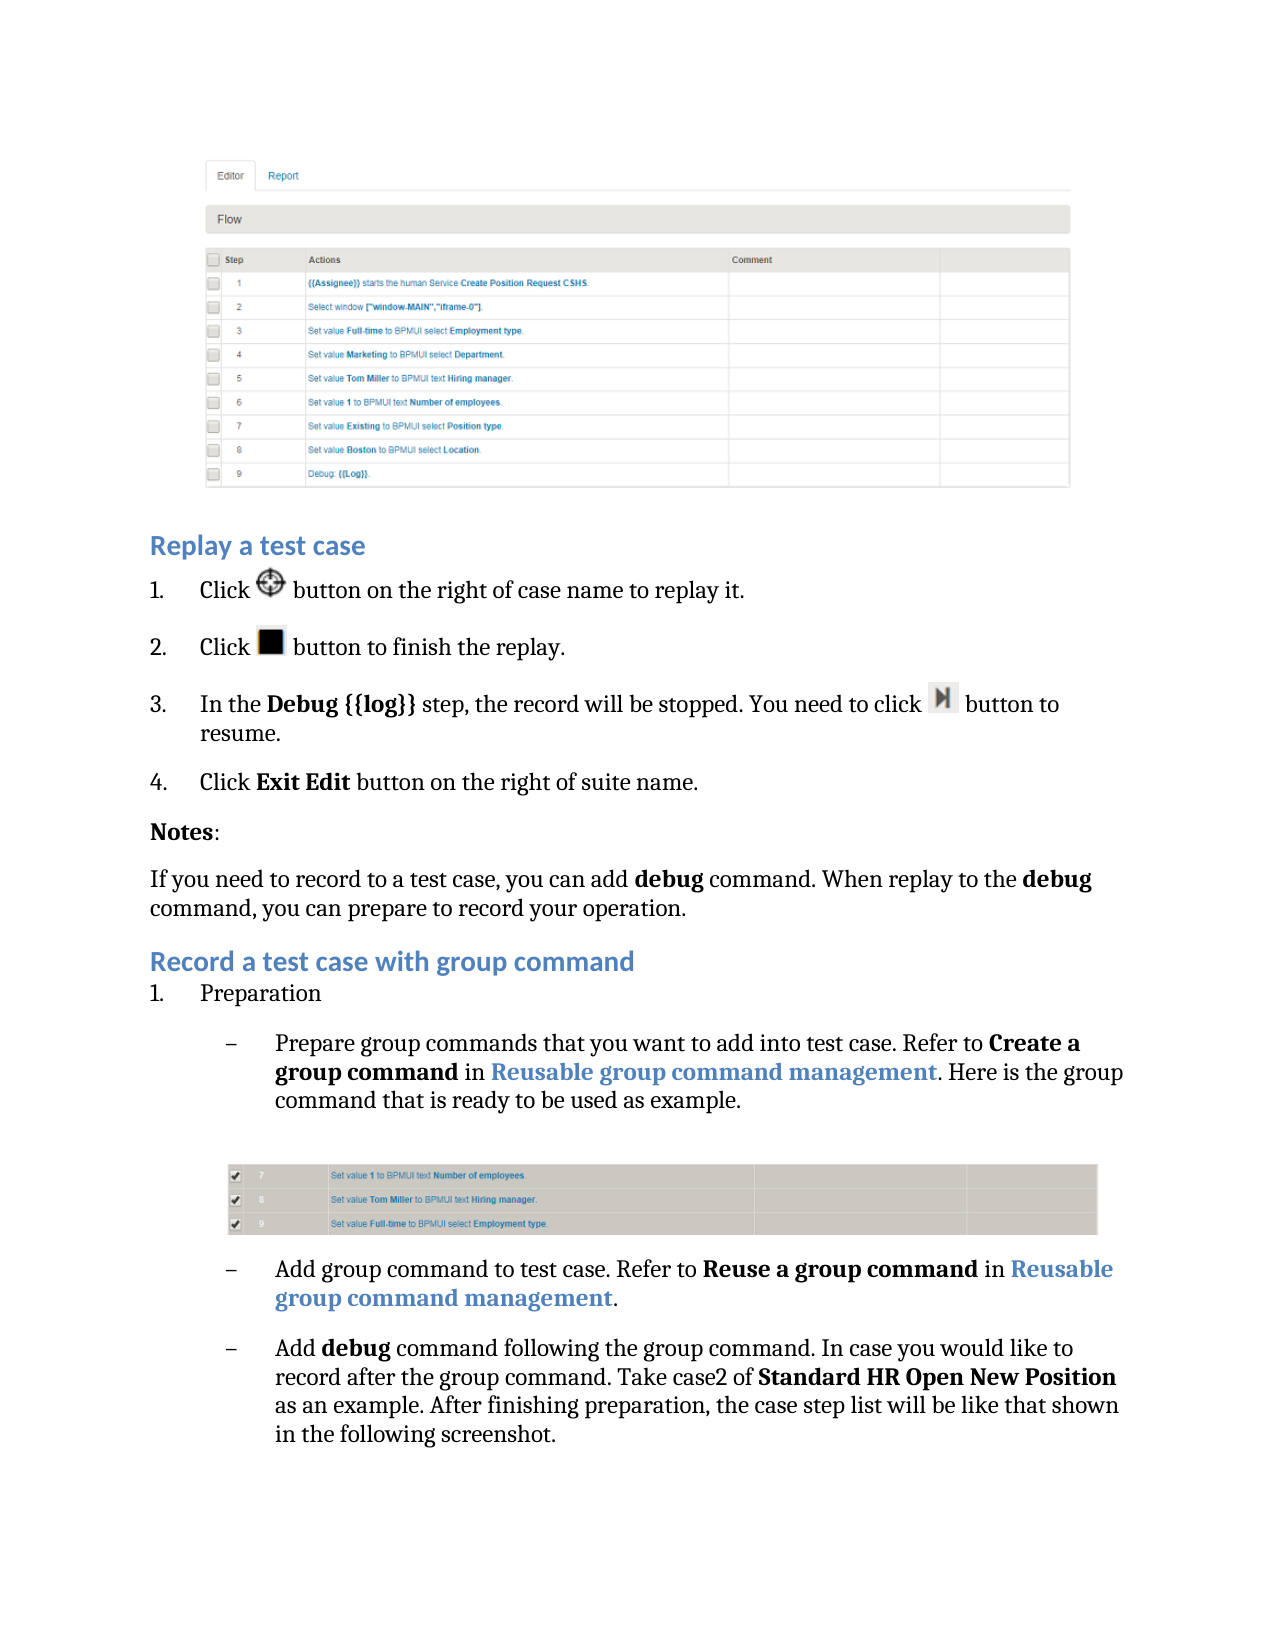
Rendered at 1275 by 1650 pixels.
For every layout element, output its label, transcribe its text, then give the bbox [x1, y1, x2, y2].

picture [927, 682, 959, 713]
picture [255, 625, 288, 656]
subtitle Record a test case with group command [150, 943, 1125, 979]
picture [200, 150, 1075, 500]
subtitle Replay a test case [150, 527, 1125, 563]
list In the Debug {{log}} step, the record will be stopped. You need to click button to resume. [150, 682, 1125, 747]
list Add debug command following the group command. In case you would like to record after the group command. Take case2 of Standard HR Open New Position as an example. After finishing preparation, the case step list will be like that shown in the following screenshot. [225, 1334, 1125, 1449]
list Prepare group commands that you want to add into test case. Refer to Create a group command in Reusable group command management. Here is the group command that is ready to be used as example. [225, 1029, 1125, 1115]
picture [225, 1164, 1100, 1235]
text If you need to record to a test case, you can add debug command. When replay to the debug command, you can prepare to record your operation. [150, 865, 1125, 923]
list Add group command to test case. Refer to Reuse a group command in Reusable group command management. [225, 1255, 1125, 1313]
list Preparation [150, 979, 1125, 1008]
list Click button on the right of case name to replay it. [150, 563, 1125, 605]
picture [255, 562, 288, 599]
list Click button to finish the replay. [150, 626, 1125, 662]
text Notes: [150, 818, 1125, 846]
list Click Exit Edit button on the right of suite name. [150, 768, 1125, 797]
